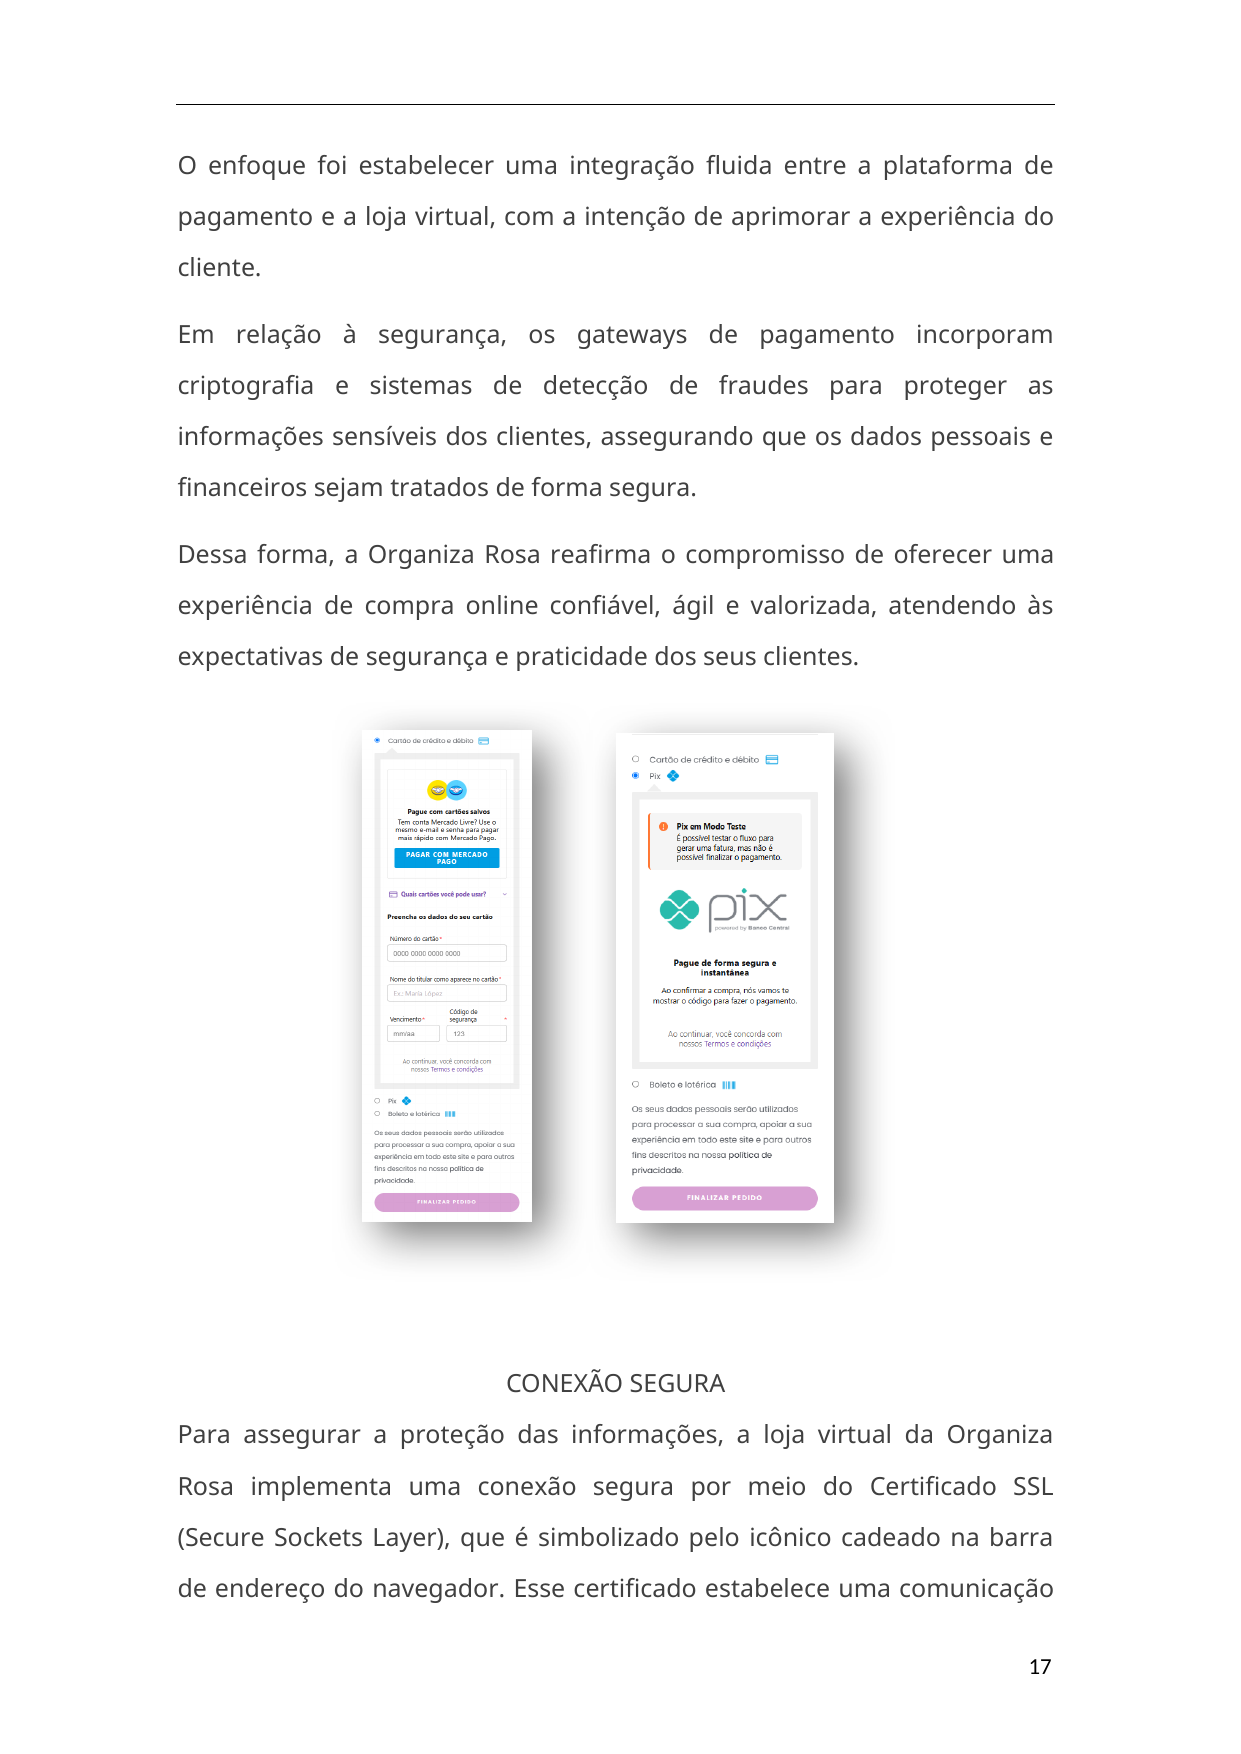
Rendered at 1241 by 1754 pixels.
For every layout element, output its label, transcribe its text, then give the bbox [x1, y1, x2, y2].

subtitle CONEXÃO SEGURA [176, 1366, 1055, 1400]
text Dessa forma, a Organiza Rosa reafirma o compromisso de oferecer uma experiência de compra online confiável, ágil e valorizada, atendendo às expectativas de segurança e praticidade dos seus clientes. [177, 537, 1055, 673]
text O enfoque foi estabelecer uma integração fluida entre a plataforma de pagamento e a loja virtual, com a intenção de aprimorar a experiência do cliente. [177, 148, 1055, 284]
picture [616, 733, 834, 1223]
picture [362, 730, 532, 1222]
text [177, 1417, 1055, 1604]
text Em relação à segurança, os gateways de pagamento incorporam criptografia e sistemas de detecção de fraudes para proteger as informações sensíveis dos clientes, assegurando que os dados pessoais e financeiros sejam tratados de forma segura. [177, 317, 1055, 504]
